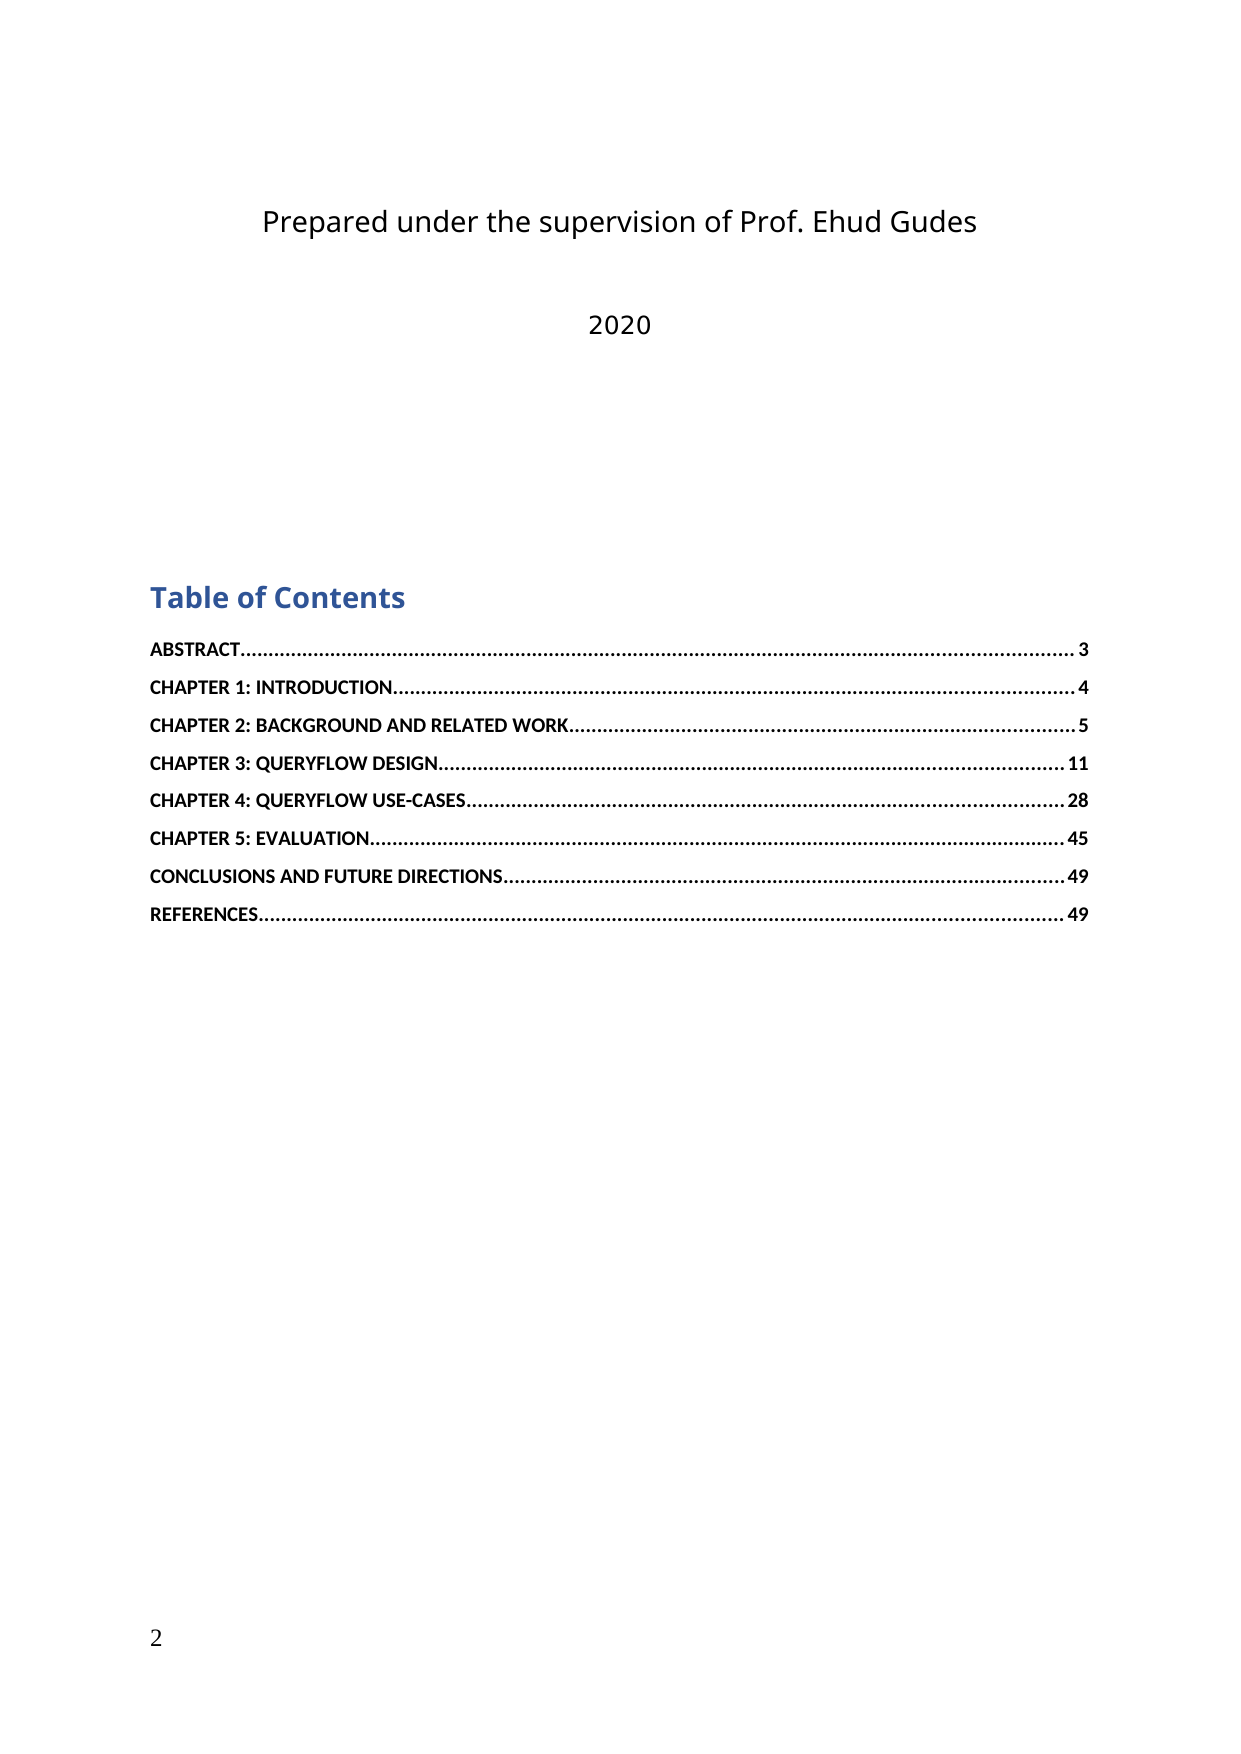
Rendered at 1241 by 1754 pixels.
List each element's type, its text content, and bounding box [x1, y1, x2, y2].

text 2020 [150, 312, 1090, 341]
text Prepared under the supervision of Prof. Ehud Gudes [150, 201, 1090, 241]
